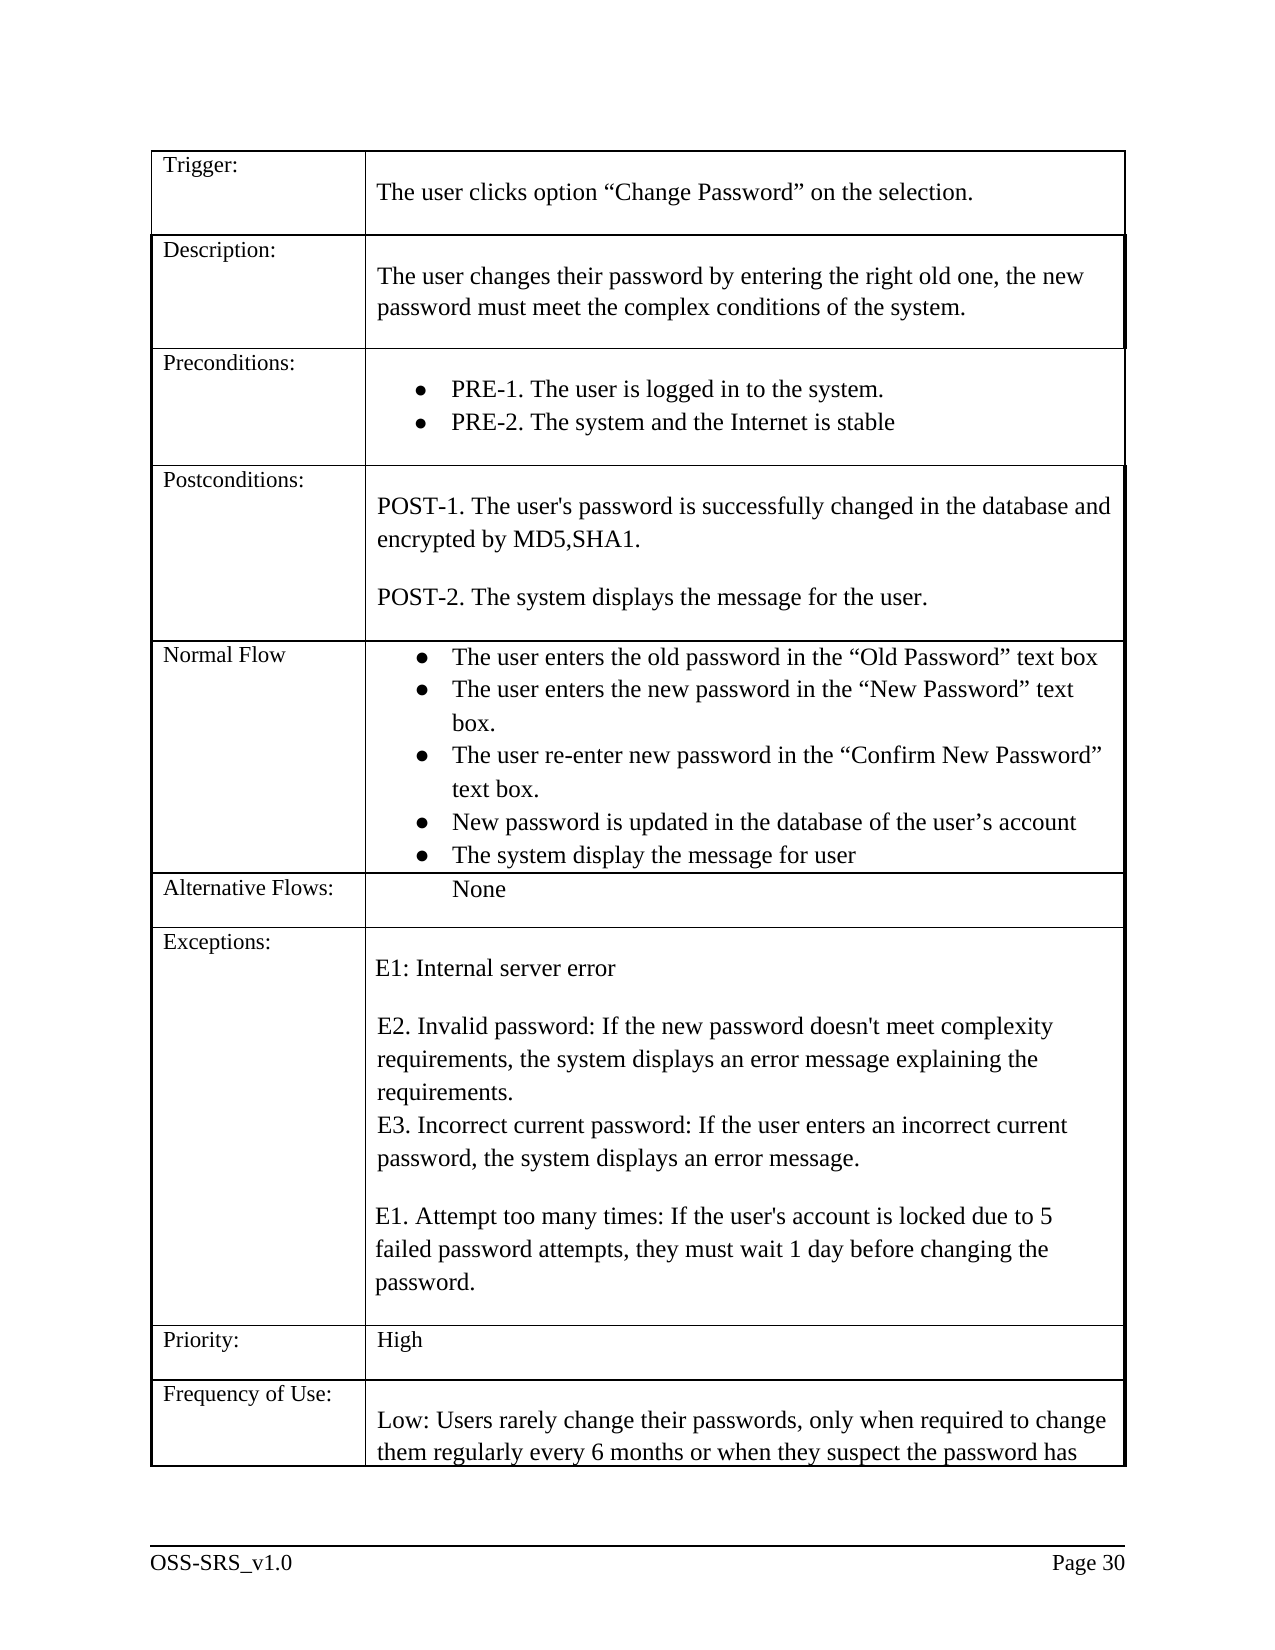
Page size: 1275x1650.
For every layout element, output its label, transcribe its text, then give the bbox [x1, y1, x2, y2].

table_cell The user clicks option “Change Password” on the selection. [366, 152, 1124, 234]
table_cell Trigger: [152, 152, 365, 234]
table_cell Description: [153, 236, 365, 348]
table_cell Preconditions: [153, 349, 365, 465]
table_cell Postconditions: [153, 466, 365, 640]
table_cell Normal Flow [153, 642, 365, 872]
table_cell Alternative Flows: [153, 874, 365, 926]
table_cell PRE-1. The user is logged in to the system. PRE-2. The system and the Internet is stable [366, 349, 1124, 465]
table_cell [366, 1381, 1123, 1465]
table_cell Priority: [153, 1326, 365, 1379]
table_cell Exceptions: [153, 928, 365, 1325]
table_cell The user changes their password by entering the right old one, the new password must meet the complex conditions of the system. [366, 236, 1123, 348]
table_cell E1: Internal server error E2. Invalid password: If the new password doesn't meet complexity requirements, the system displays an error message explaining the requirements. E3. Incorrect current password: If the user enters an incorrect current password, the system displays an error message. E1. Attempt too many times: If the user's account is locked due to 5 failed password attempts, they must wait 1 day before changing the password. [366, 928, 1123, 1325]
table_cell POST-1. The user's password is successfully changed in the database and encrypted by MD5,SHA1. POST-2. The system displays the message for the user. [366, 466, 1123, 640]
table_cell High [366, 1326, 1123, 1379]
table_cell The user enters the old password in the “Old Password” text box The user enters the new password in the “New Password” text box. The user re-enter new password in the “Confirm New Password” text box. New password is updated in the database of the user’s account The system display the message for user [366, 642, 1123, 872]
table_cell None [366, 874, 1123, 926]
table_cell Frequency of Use: [153, 1381, 365, 1465]
